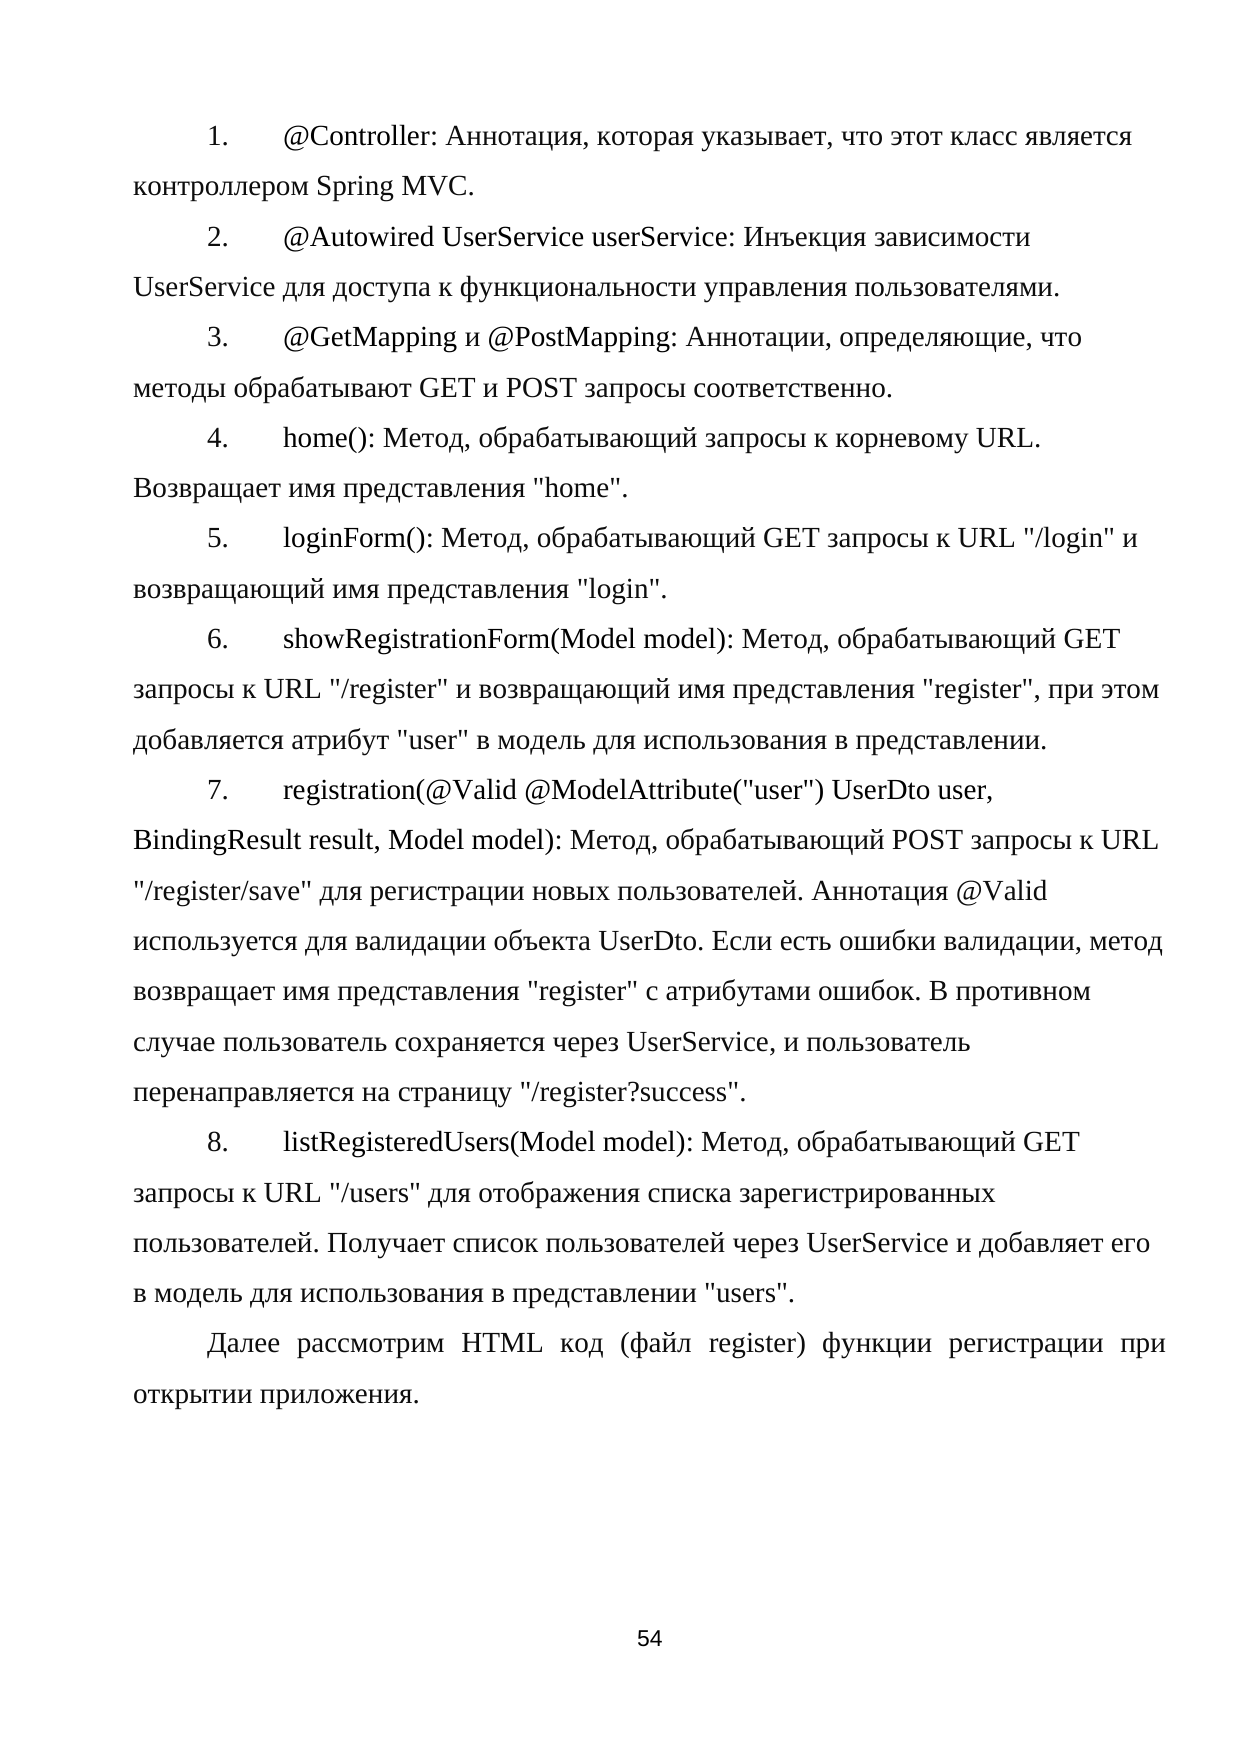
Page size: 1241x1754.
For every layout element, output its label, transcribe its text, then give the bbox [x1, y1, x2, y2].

list @Controller: Аннотация, которая указывает, что этот класс является контроллером Spring MVC. [133, 118, 1166, 202]
text Далее рассмотрим HTML код (файл register) функции регистрации при открытии приложения. [133, 1326, 1166, 1409]
list registration(@Valid @ModelAttribute("user") UserDto user, BindingResult result, Model model): Метод, обрабатывающий POST запросы к URL "/register/save" для регистрации новых пользователей. Аннотация @Valid используется для валидации объекта UserDto. Если есть ошибки валидации, метод возвращает имя представления "register" с атрибутами ошибок. В противном случае пользователь сохраняется через UserService, и пользователь перенаправляется на страницу "/register?success". [133, 772, 1166, 1108]
list showRegistrationForm(Model model): Метод, обрабатывающий GET запросы к URL "/register" и возвращающий имя представления "register", при этом добавляется атрибут "user" в модель для использования в представлении. [133, 621, 1166, 755]
list home(): Метод, обрабатывающий запросы к корневому URL. Возвращает имя представления "home". [133, 420, 1166, 504]
list @GetMapping и @PostMapping: Аннотации, определяющие, что методы обрабатывают GET и POST запросы соответственно. [133, 319, 1166, 403]
list listRegisteredUsers(Model model): Метод, обрабатывающий GET запросы к URL "/users" для отображения списка зарегистрированных пользователей. Получает список пользователей через UserService и добавляет его в модель для использования в представлении "users". [133, 1124, 1166, 1309]
list loginForm(): Метод, обрабатывающий GET запросы к URL "/login" и возвращающий имя представления "login". [133, 521, 1166, 604]
list @Autowired UserService userService: Инъекция зависимости UserService для доступа к функциональности управления пользователями. [133, 219, 1166, 303]
